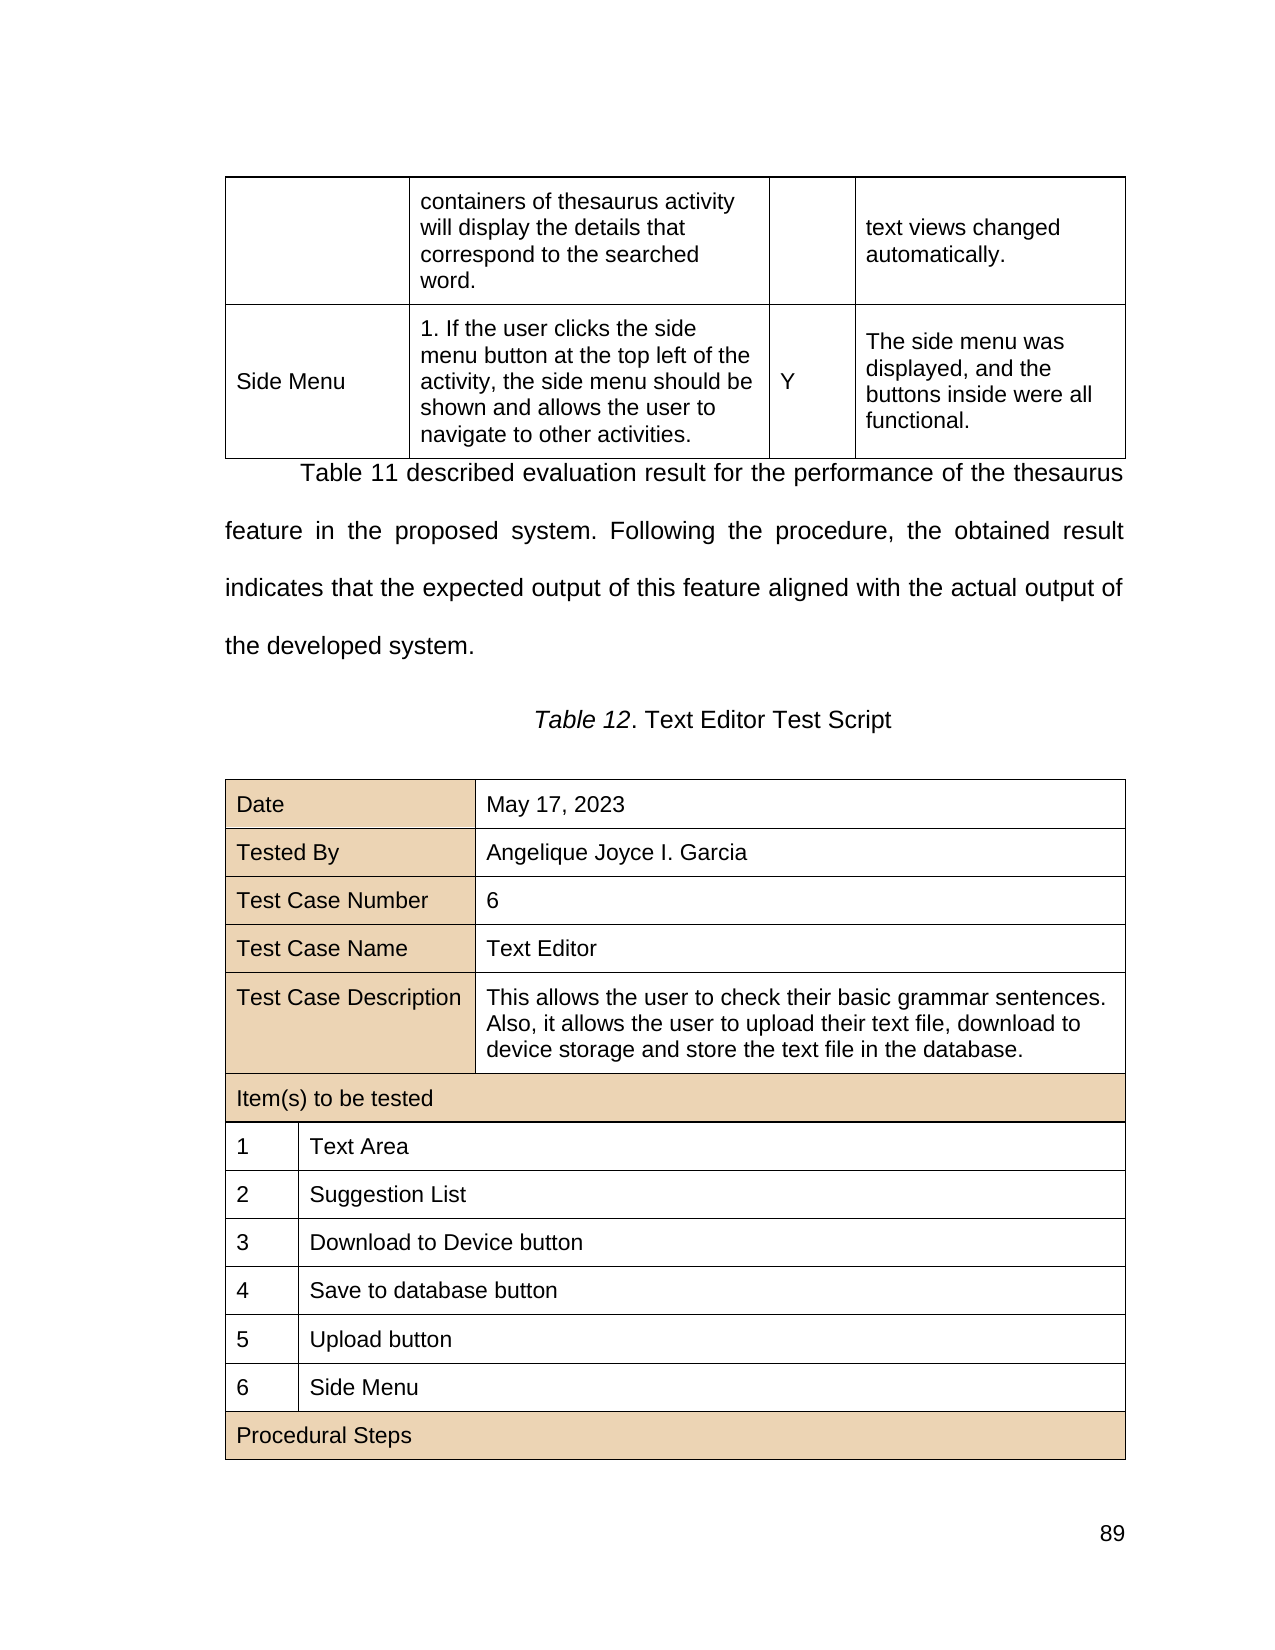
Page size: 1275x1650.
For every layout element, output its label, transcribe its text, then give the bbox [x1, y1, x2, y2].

table_cell Suggestion List [299, 1171, 1125, 1218]
table_cell 3 [226, 1219, 298, 1266]
table_cell 6 [476, 877, 1125, 924]
table_cell 1. If the user clicks the side menu button at the top left of the activity, the side menu should be shown and allows the user to navigate to other activities. [410, 305, 769, 457]
table_cell Tested By [226, 829, 475, 876]
table_header May 17, 2023 [476, 780, 1125, 827]
table_cell 2 [226, 1171, 298, 1218]
table_cell 4 [226, 1267, 298, 1314]
text Table 11 described evaluation result for the performance of the thesaurus feature in the proposed system. Following the procedure, the obtained result indicates that the expected output of this feature aligned with the actual output of the developed system. [225, 459, 1125, 660]
table_cell 1 [226, 1123, 298, 1169]
table_header Date [226, 780, 475, 827]
table_cell Side Menu [299, 1364, 1125, 1411]
table_cell Y [770, 178, 855, 304]
table_cell Procedural Steps [226, 1412, 1125, 1459]
table_cell Angelique Joyce I. Garcia [476, 829, 1125, 876]
table_cell Test Case Description [226, 973, 475, 1073]
text Table 12. Text Editor Test Script [225, 705, 1125, 734]
table_cell Item(s) to be tested [226, 1074, 1125, 1121]
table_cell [226, 178, 409, 304]
table_cell Test Case Name [226, 925, 475, 972]
table_cell 6 [226, 1364, 298, 1411]
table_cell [410, 178, 769, 304]
table_cell The side menu was displayed, and the buttons inside were all functional. [856, 305, 1125, 457]
table_cell 5 [226, 1315, 298, 1362]
table_cell Y [770, 305, 855, 457]
table_cell Text Editor [476, 925, 1125, 972]
table_cell Test Case Number [226, 877, 475, 924]
table_cell Upload button [299, 1315, 1125, 1362]
table_cell Download to Device button [299, 1219, 1125, 1266]
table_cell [856, 178, 1125, 304]
table_cell Text Area [299, 1123, 1125, 1169]
table_cell This allows the user to check their basic grammar sentences. Also, it allows the user to upload their text file, download to device storage and store the text file in the database. [476, 973, 1125, 1073]
table_cell Save to database button [299, 1267, 1125, 1314]
table_cell Side Menu [226, 305, 409, 457]
